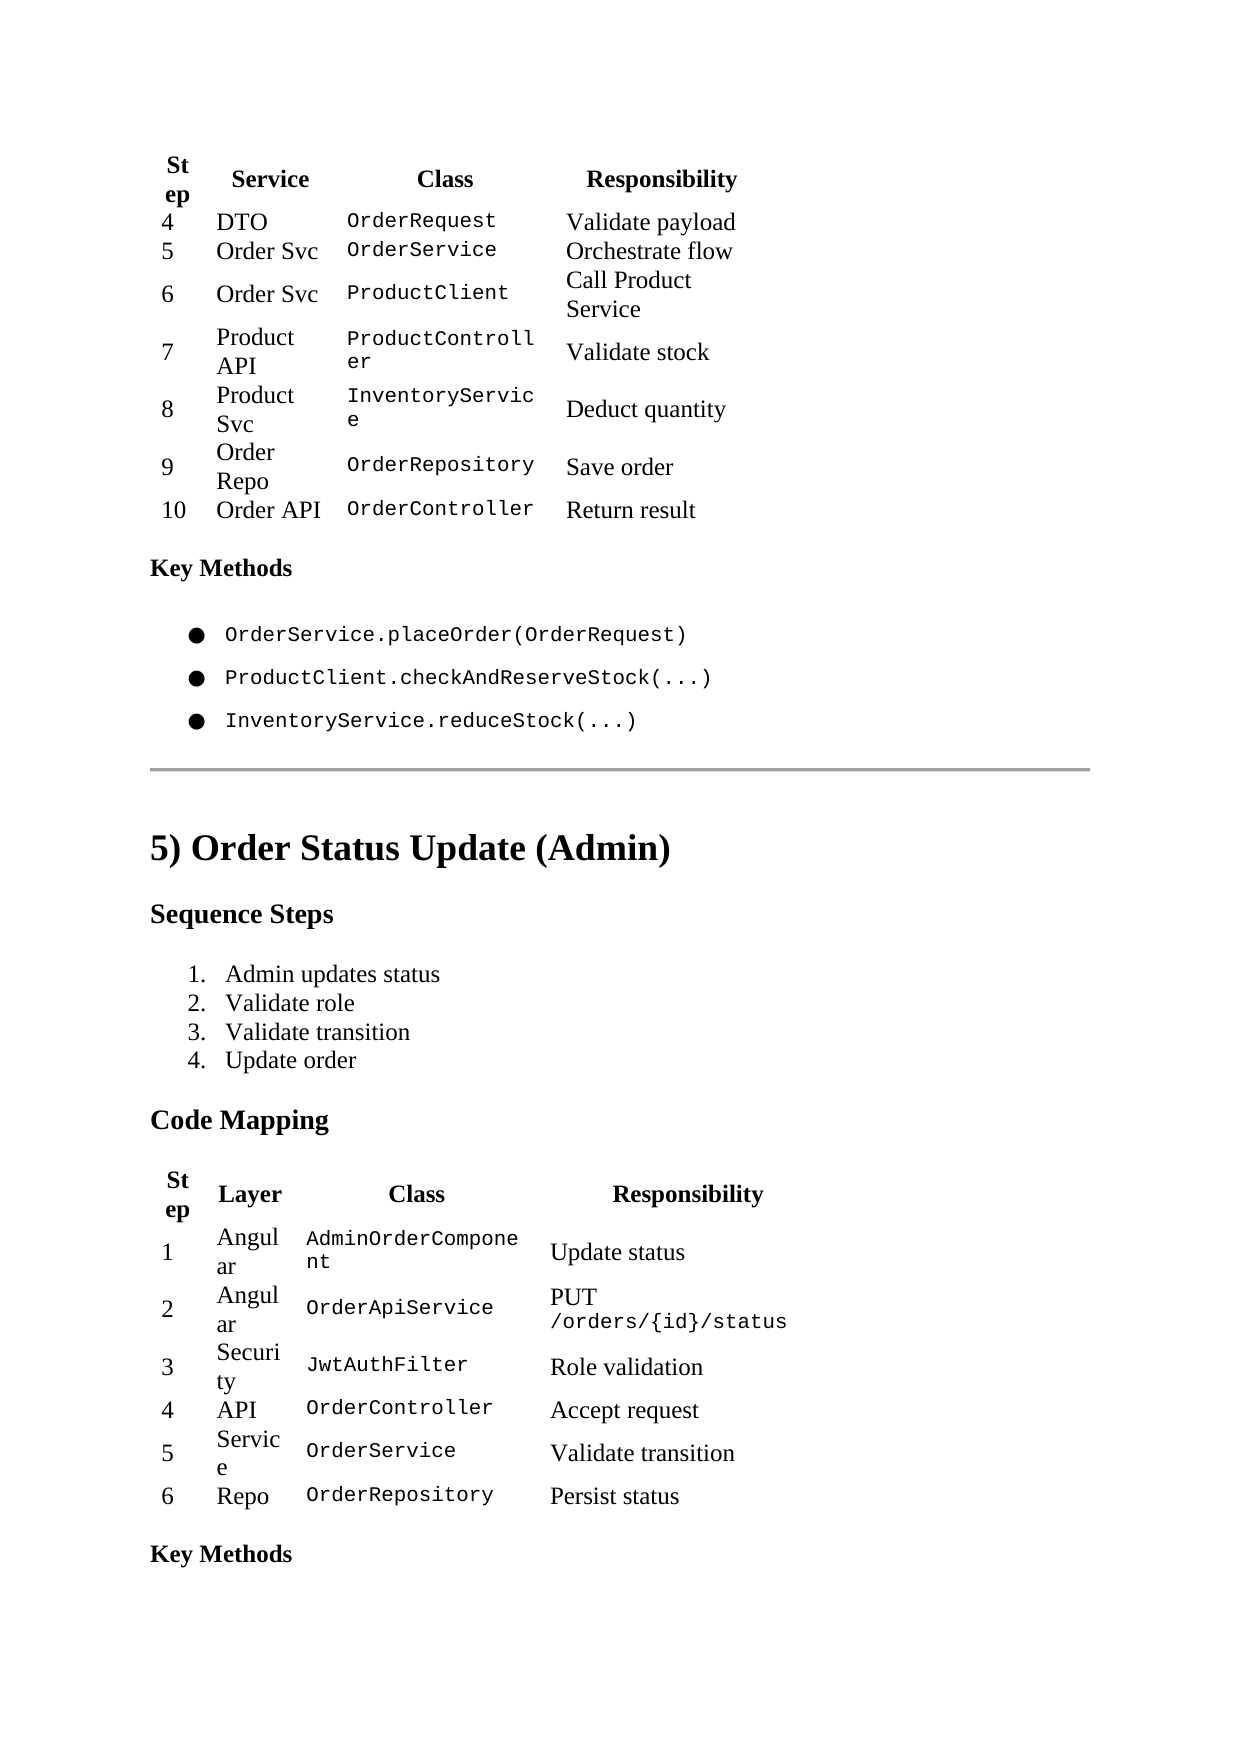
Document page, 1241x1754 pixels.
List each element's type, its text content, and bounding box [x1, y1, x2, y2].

table_cell 8 [150, 380, 205, 437]
table_header Step [150, 1165, 205, 1222]
table_cell DTO [205, 208, 336, 236]
table_cell JwtAuthFilter [295, 1338, 538, 1395]
list Validate role [187, 988, 1090, 1017]
list Admin updates status [187, 959, 1090, 988]
table_cell Order Svc [205, 265, 336, 322]
text Key Methods [150, 1539, 1090, 1568]
table_cell OrderController [336, 495, 554, 524]
table_cell 5 [150, 1424, 205, 1481]
table_cell Order Svc [205, 236, 336, 265]
table_cell Role validation [539, 1338, 837, 1395]
list Validate transition [187, 1017, 1090, 1045]
table_header Class [336, 150, 554, 207]
table_cell 3 [150, 1338, 205, 1395]
table_cell API [205, 1395, 295, 1424]
table_header Service [205, 150, 336, 207]
table_cell 1 [150, 1223, 205, 1280]
text Sequence Steps [150, 898, 1090, 930]
table_cell Orchestrate flow [555, 236, 769, 265]
table_header Responsibility [555, 150, 769, 207]
list ProductClient.checkAndReserveStock(...) [187, 653, 1090, 696]
table_cell 4 [150, 208, 205, 236]
table_cell Angular [205, 1223, 295, 1280]
table_cell InventoryService [336, 380, 554, 437]
text Code Mapping [150, 1103, 1090, 1136]
table_cell OrderRepository [336, 438, 554, 495]
table_cell ProductController [336, 323, 554, 380]
table_cell Service [205, 1424, 295, 1481]
table_cell Validate transition [539, 1424, 837, 1481]
list OrderService.placeOrder(OrderRequest) [187, 611, 1090, 653]
table_cell Angular [205, 1280, 295, 1337]
table_header Layer [205, 1165, 295, 1222]
table_cell 4 [150, 1395, 205, 1424]
table_cell Save order [555, 438, 769, 495]
table_cell 2 [150, 1280, 205, 1337]
table_cell Validate payload [555, 208, 769, 236]
table_cell Order Repo [205, 438, 336, 495]
table_cell Deduct quantity [555, 380, 769, 437]
table_cell Product API [205, 323, 336, 380]
table_cell 10 [150, 495, 205, 524]
list Update order [187, 1045, 1090, 1074]
table_cell OrderRequest [336, 208, 554, 236]
table_cell OrderRepository [295, 1481, 538, 1510]
list InventoryService.reduceStock(...) [187, 696, 1090, 739]
text 5) Order Status Update (Admin) [150, 825, 1090, 868]
table_cell Validate stock [555, 323, 769, 380]
table_cell Repo [205, 1481, 295, 1510]
table_header Responsibility [539, 1165, 837, 1222]
table_cell Accept request [539, 1395, 837, 1424]
table_cell Order API [205, 495, 336, 524]
table_cell ProductClient [336, 265, 554, 322]
table_cell 6 [150, 265, 205, 322]
table_cell OrderService [295, 1424, 538, 1481]
table_header Class [295, 1165, 538, 1222]
text Key Methods [150, 553, 1090, 582]
table_cell 5 [150, 236, 205, 265]
table_cell Return result [555, 495, 769, 524]
table_cell Security [205, 1338, 295, 1395]
table_cell OrderService [336, 236, 554, 265]
table_cell Update status [539, 1223, 837, 1280]
table_cell Persist status [539, 1481, 837, 1510]
table_cell OrderController [295, 1395, 538, 1424]
table_cell 6 [150, 1481, 205, 1510]
table_cell Call Product Service [555, 265, 769, 322]
table_header Step [150, 150, 205, 207]
table_cell AdminOrderComponent [295, 1223, 538, 1280]
table_cell 7 [150, 323, 205, 380]
table_cell Product Svc [205, 380, 336, 437]
table_cell 9 [150, 438, 205, 495]
table_cell PUT /orders/{id}/status [539, 1280, 837, 1337]
table_cell OrderApiService [295, 1280, 538, 1337]
